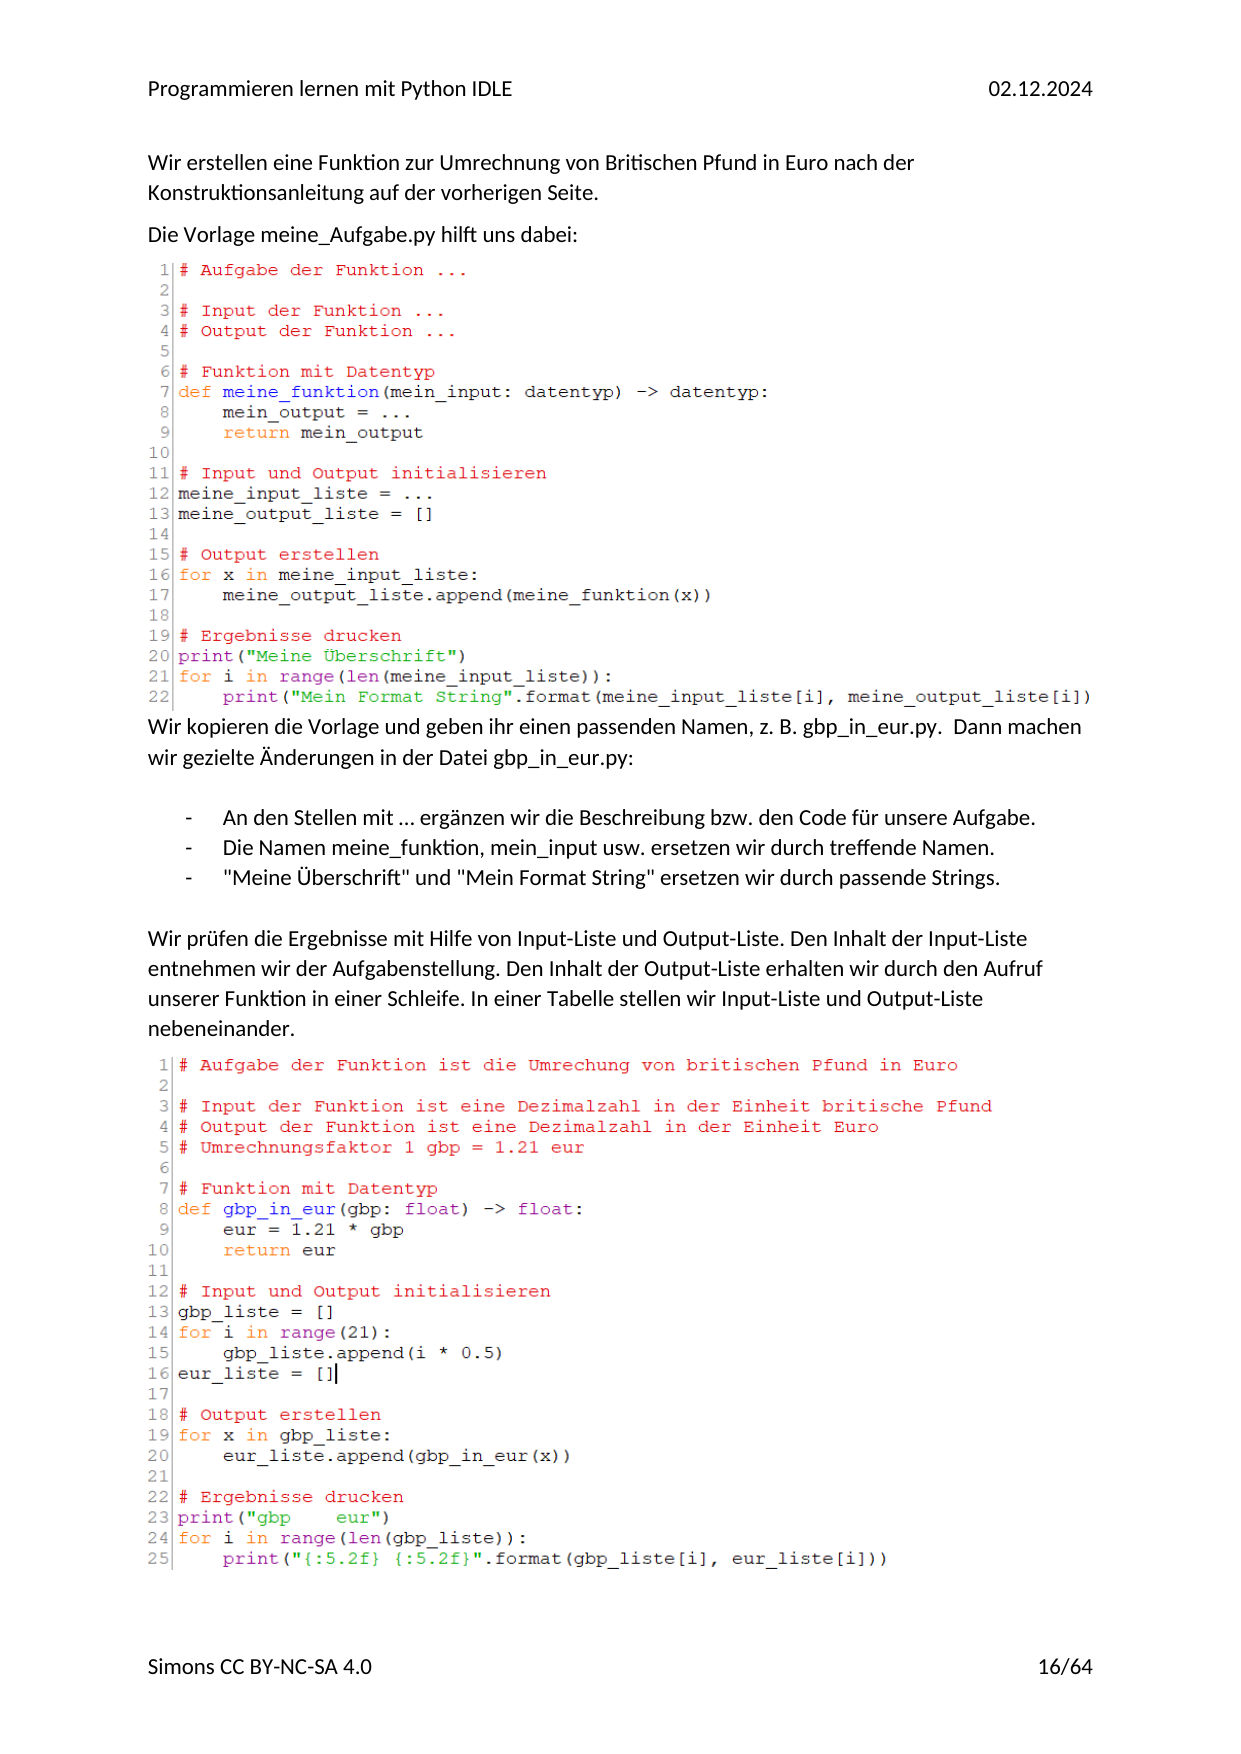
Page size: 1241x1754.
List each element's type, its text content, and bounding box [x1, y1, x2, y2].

list An den Stellen mit … ergänzen wir die Beschreibung bzw. den Code für unsere Aufgabe. [185, 803, 1092, 831]
list Die Namen meine_funktion, mein_input usw. ersetzen wir durch treffende Namen. [185, 833, 1092, 861]
text Die Vorlage meine_Aufgabe.py hilft uns dabei: [148, 221, 1092, 249]
list "Meine Überschrift" und "Mein Format String" ersetzen wir durch passende Strings. [185, 863, 1092, 892]
picture [147, 263, 1093, 711]
text Wir prüfen die Ergebnisse mit Hilfe von Input-Liste und Output-Liste. Den Inhalt der Input-Liste entnehmen wir der Aufgabenstellung. Den Inhalt der Output-Liste erhalten wir durch den Aufruf unserer Funktion in einer Schleife. In einer Tabelle stellen wir Input-Liste und Output-Liste nebeneinander. [148, 924, 1092, 1043]
picture [147, 1057, 1024, 1570]
text Wir erstellen eine Funktion zur Umrechnung von Britischen Pfund in Euro nach der Konstruktionsanleitung auf der vorherigen Seite. [148, 148, 1092, 206]
text Wir kopieren die Vorlage und geben ihr einen passenden Namen, z. B. gbp_in_eur.py. Dann machen wir gezielte Änderungen in der Datei gbp_in_eur.py: [148, 712, 1092, 771]
